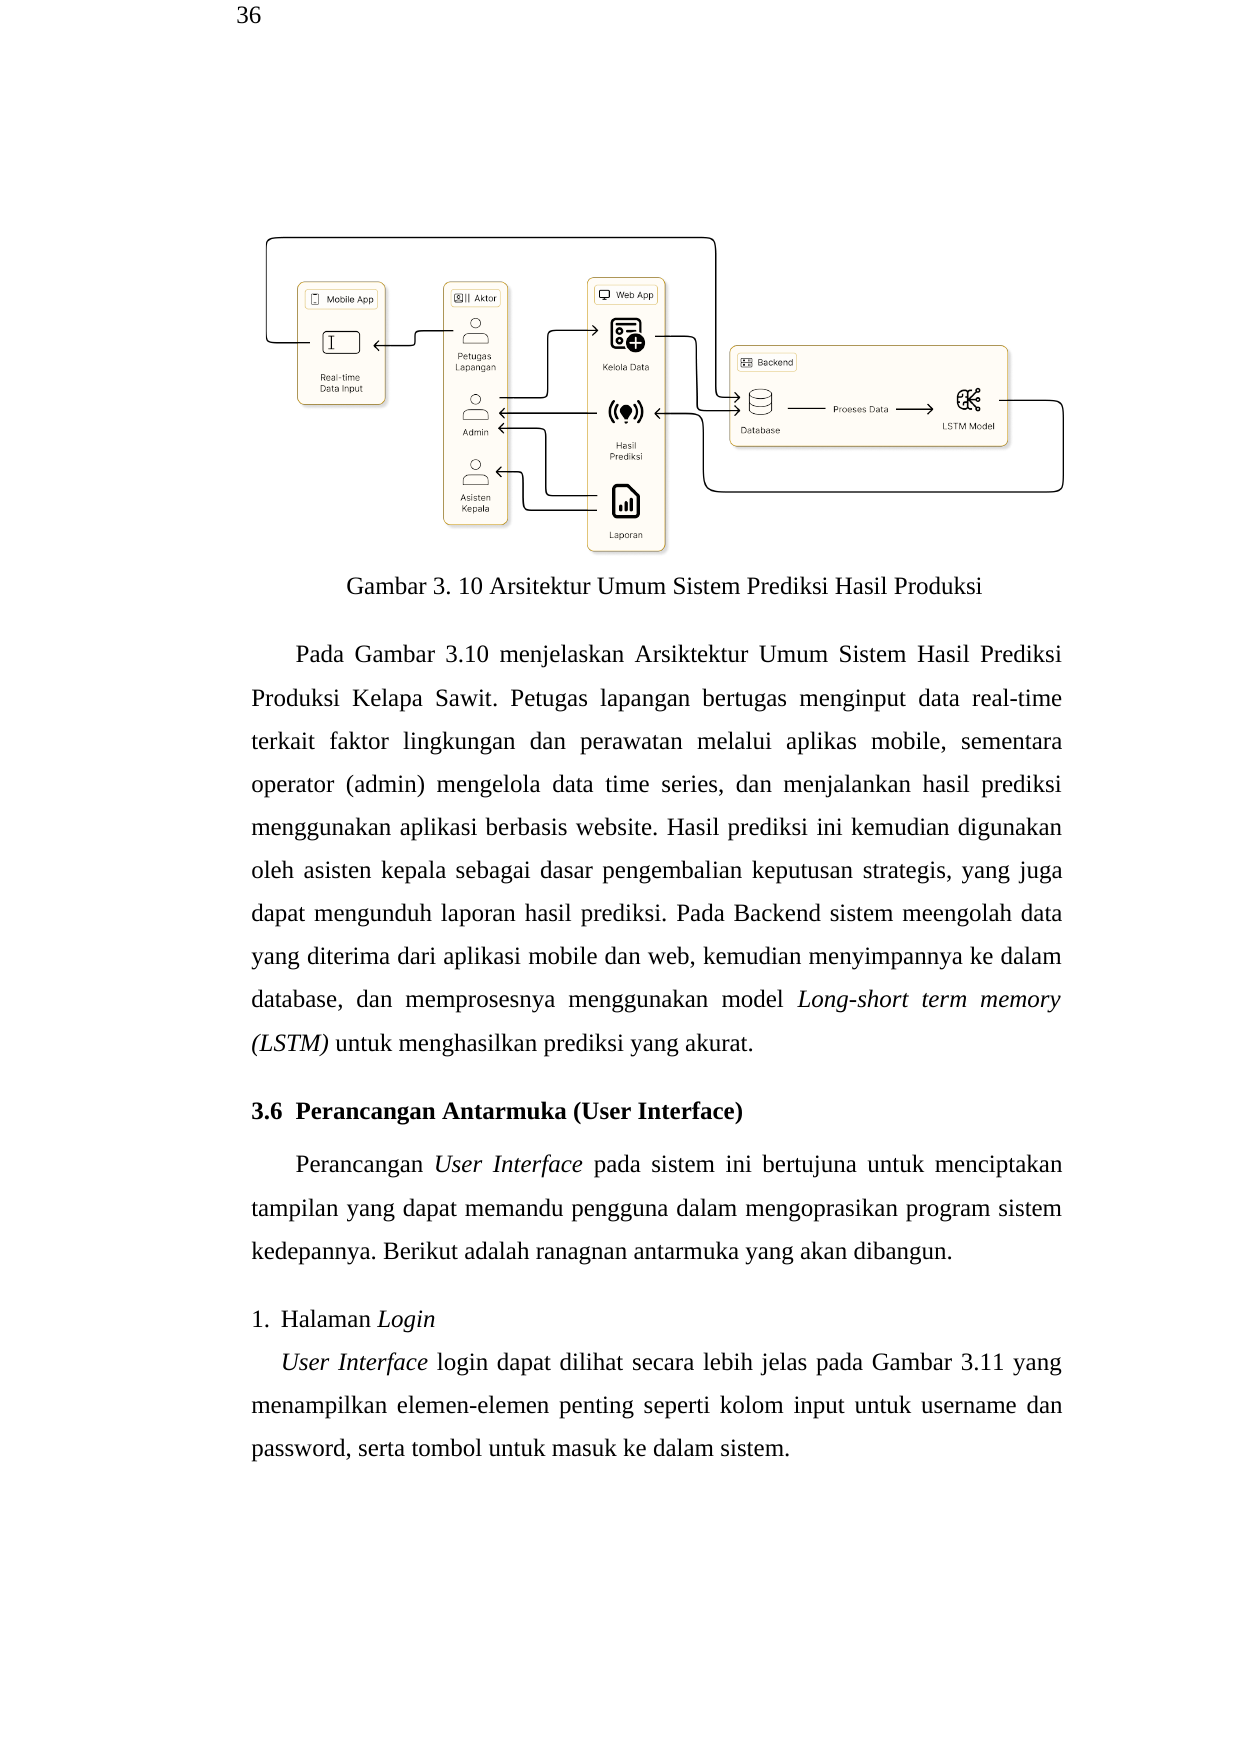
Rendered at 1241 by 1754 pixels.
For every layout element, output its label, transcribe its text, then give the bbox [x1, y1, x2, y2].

text Perancangan User Interface pada sistem ini bertujuna untuk menciptakan tampilan yang dapat memandu pengguna dalam mengoprasikan program sistem kedepannya. Berikut adalah ranagnan antarmuka yang akan dibangun. [251, 1149, 1063, 1264]
picture [265, 236, 1064, 557]
text Pada Gambar 3.10 menjelaskan Arsiktektur Umum Sistem Hasil Prediksi Produksi Kelapa Sawit. Petugas lapangan bertugas menginput data real-time terkait faktor lingkungan dan perawatan melalui aplikas mobile, sementara operator (admin) mengelola data time series, dan menjalankan hasil prediksi menggunakan aplikasi berbasis website. Hasil prediksi ini kemudian digunakan oleh asisten kepala sebagai dasar pengembalian keputusan strategis, yang juga dapat mengunduh laporan hasil prediksi. Pada Backend sistem meengolah data yang diterima dari aplikasi mobile dan web, kemudian menyimpannya ke dalam database, dan memprosesnya menggunakan model Long-short term memory (LSTM) untuk menghasilkan prediksi yang akurat. [251, 639, 1063, 1056]
subtitle Perancangan Antarmuka (User Interface) [251, 1096, 1063, 1124]
list User Interface login dapat dilihat secara lebih jelas pada Gambar 3.11 yang menampilkan elemen-elemen penting seperti kolom input untuk username dan password, serta tombol untuk masuk ke dalam sistem. [251, 1347, 1063, 1462]
list Gambar 3. 10 Arsitektur Umum Sistem Prediksi Hasil Produksi [266, 571, 1063, 600]
list Halaman Login [251, 1304, 1063, 1333]
